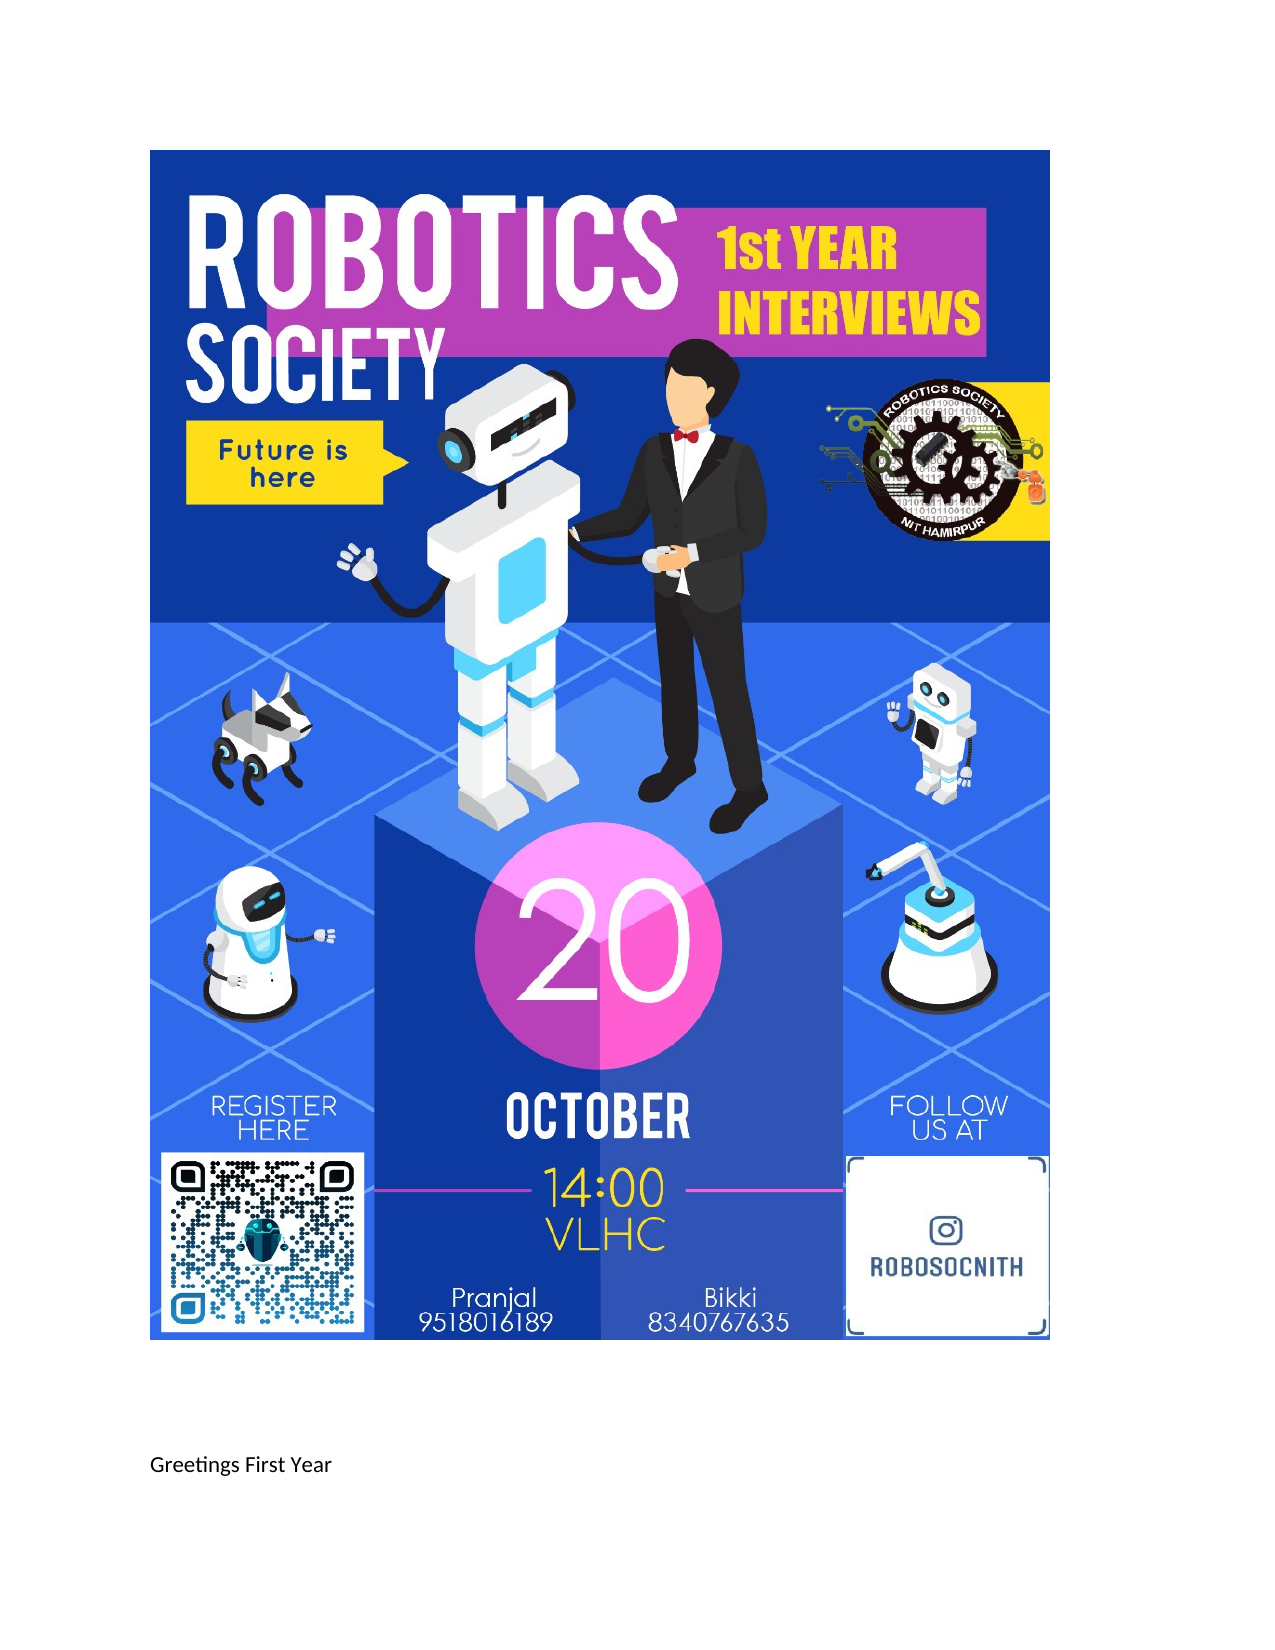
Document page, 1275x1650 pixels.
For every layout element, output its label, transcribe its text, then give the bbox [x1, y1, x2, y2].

picture [150, 150, 1050, 1340]
text Greetings First Year [150, 1450, 1125, 1478]
